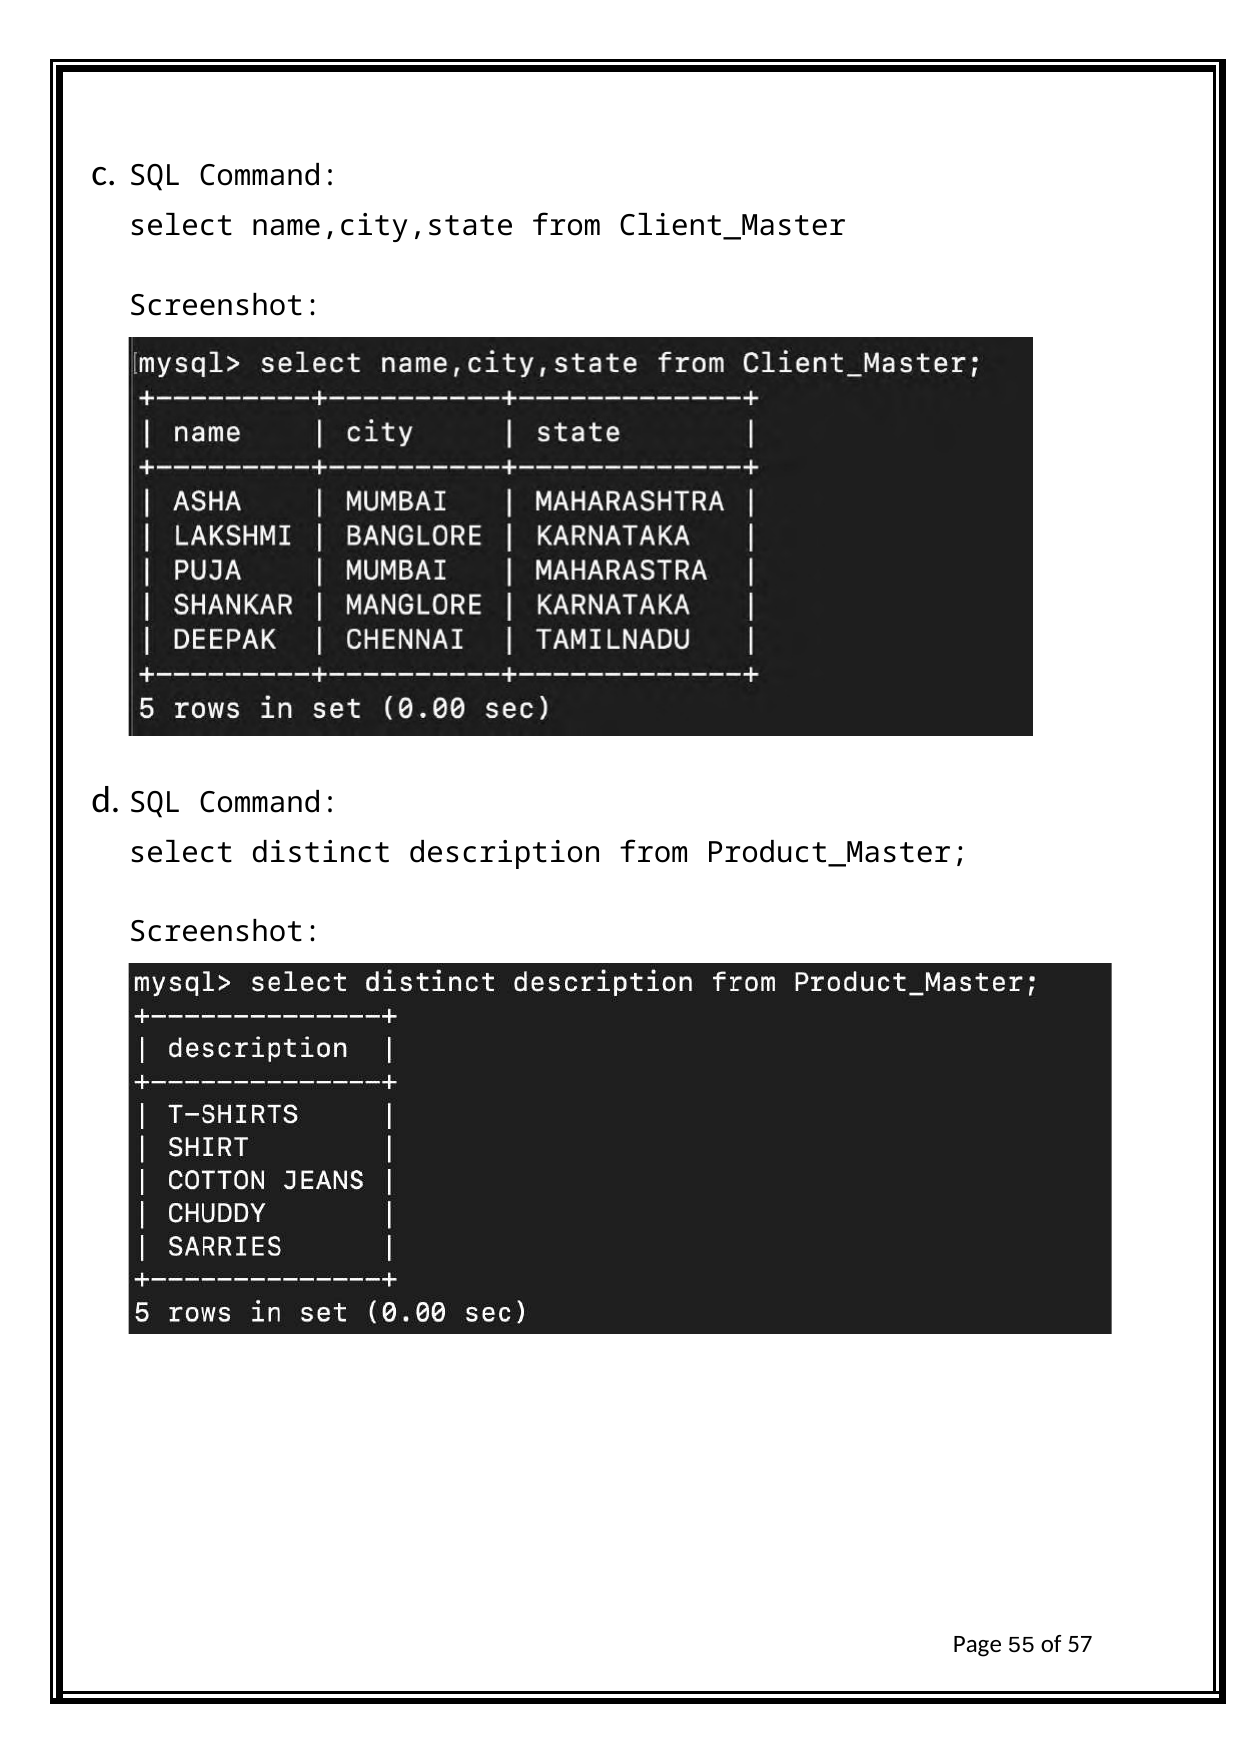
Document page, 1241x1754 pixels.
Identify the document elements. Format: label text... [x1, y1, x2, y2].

picture [128, 337, 1033, 736]
text select distinct description from Product_Master; [128, 831, 1213, 871]
text select name,city,state from Client_Master [128, 204, 1213, 244]
picture [128, 963, 1112, 1334]
text Screenshot: [128, 284, 1213, 323]
list SQL Command: [91, 776, 1213, 822]
text Screenshot: [128, 911, 1213, 950]
list SQL Command: [91, 149, 1213, 195]
